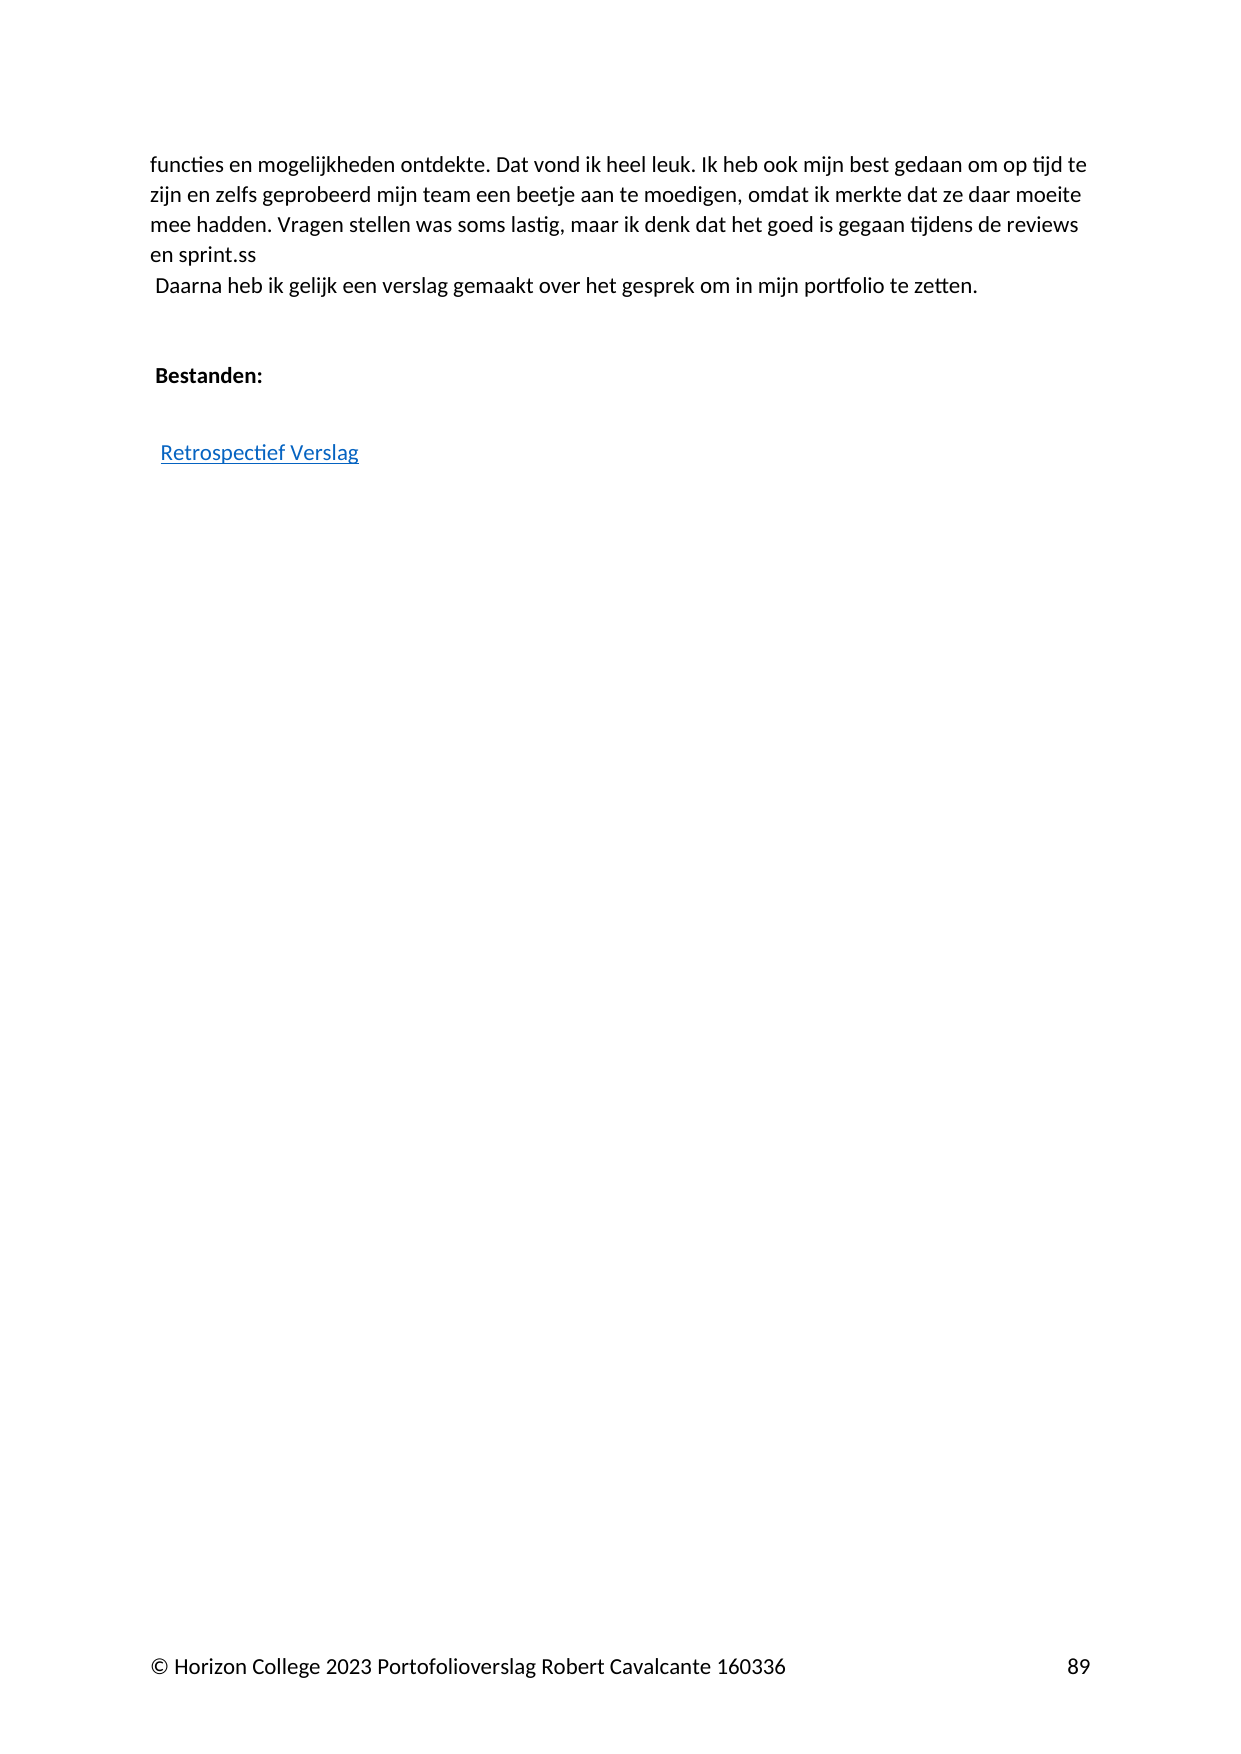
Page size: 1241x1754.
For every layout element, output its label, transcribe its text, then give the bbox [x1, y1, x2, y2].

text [150, 150, 1090, 269]
text Retrospectief Verslag [150, 408, 1090, 467]
text Bestanden: [150, 361, 1090, 389]
text Daarna heb ik gelijk een verslag gemaakt over het gesprek om in mijn portfolio te zetten. [150, 271, 1090, 299]
